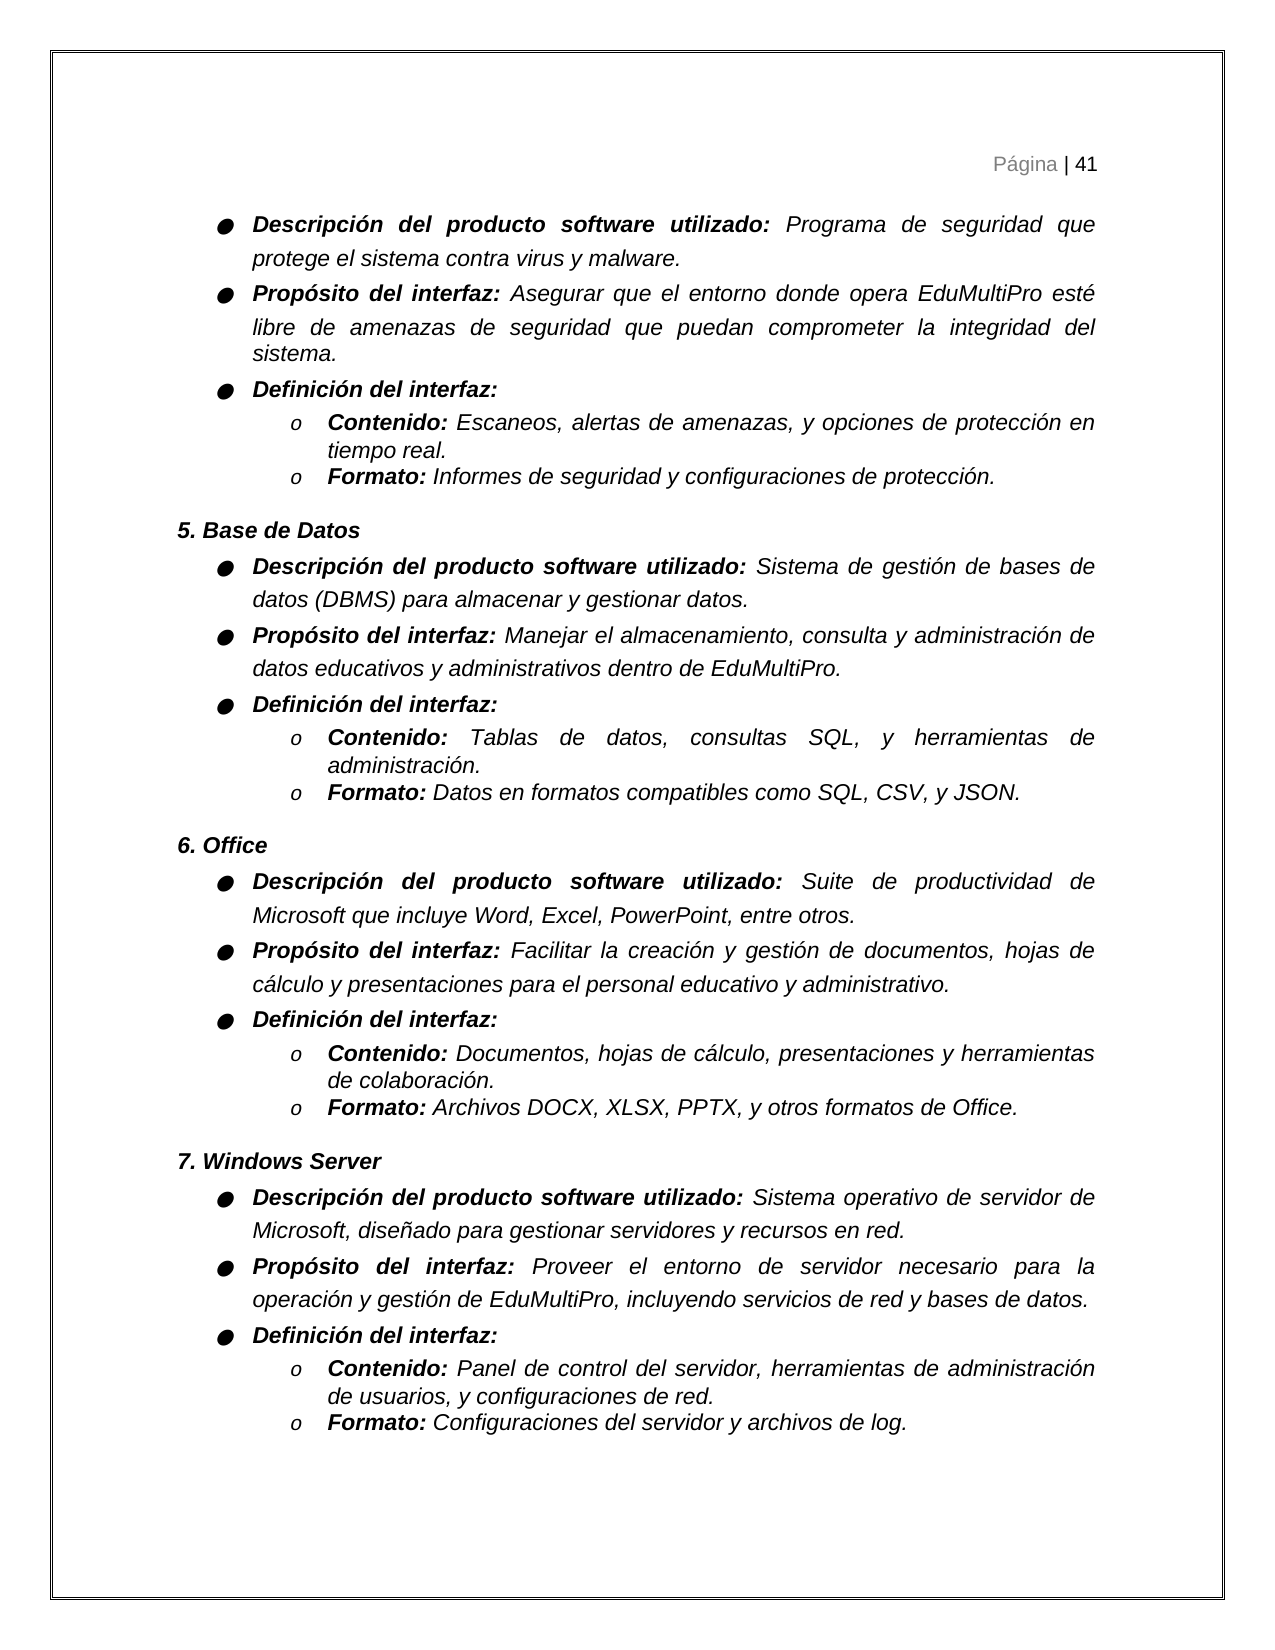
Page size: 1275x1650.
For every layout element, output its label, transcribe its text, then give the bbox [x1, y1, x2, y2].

list Descripción del producto software utilizado: Suite de productividad de Microsoft que incluye Word, Excel, PowerPoint, entre otros. [215, 859, 1098, 928]
list Contenido: Tablas de datos, consultas SQL, y herramientas de administración. [290, 724, 1098, 778]
list Definición del interfaz: [215, 366, 1098, 409]
list Descripción del producto software utilizado: Programa de seguridad que protege el sistema contra virus y malware. [215, 202, 1098, 271]
list Contenido: Escaneos, alertas de amenazas, y opciones de protección en tiempo real. [290, 409, 1098, 463]
list Definición del interfaz: [215, 997, 1098, 1040]
list Formato: Configuraciones del servidor y archivos de log. [290, 1409, 1098, 1437]
list Definición del interfaz: [215, 682, 1098, 724]
list Formato: Archivos DOCX, XLSX, PPTX, y otros formatos de Office. [290, 1094, 1098, 1121]
list Definición del interfaz: [215, 1312, 1098, 1355]
list Descripción del producto software utilizado: Sistema de gestión de bases de datos (DBMS) para almacenar y gestionar datos. [215, 543, 1098, 613]
list Contenido: Panel de control del servidor, herramientas de administración de usuarios, y configuraciones de red. [290, 1355, 1098, 1409]
list Propósito del interfaz: Facilitar la creación y gestión de documentos, hojas de cálculo y presentaciones para el personal educativo y administrativo. [215, 928, 1098, 997]
text 5. Base de Datos [177, 517, 1098, 543]
list Descripción del producto software utilizado: Sistema operativo de servidor de Microsoft, diseñado para gestionar servidores y recursos en red. [215, 1174, 1098, 1243]
list Propósito del interfaz: Manejar el almacenamiento, consulta y administración de datos educativos y administrativos dentro de EduMultiPro. [215, 613, 1098, 682]
list Formato: Informes de seguridad y configuraciones de protección. [290, 463, 1098, 491]
text 7. Windows Server [177, 1148, 1098, 1174]
list Contenido: Documentos, hojas de cálculo, presentaciones y herramientas de colaboración. [290, 1040, 1098, 1094]
list Propósito del interfaz: Proveer el entorno de servidor necesario para la operación y gestión de EduMultiPro, incluyendo servicios de red y bases de datos. [215, 1243, 1098, 1312]
list Propósito del interfaz: Asegurar que el entorno donde opera EduMultiPro esté libre de amenazas de seguridad que puedan comprometer la integridad del sistema. [215, 271, 1098, 366]
list Formato: Datos en formatos compatibles como SQL, CSV, y JSON. [290, 778, 1098, 806]
text 6. Office [177, 832, 1098, 859]
